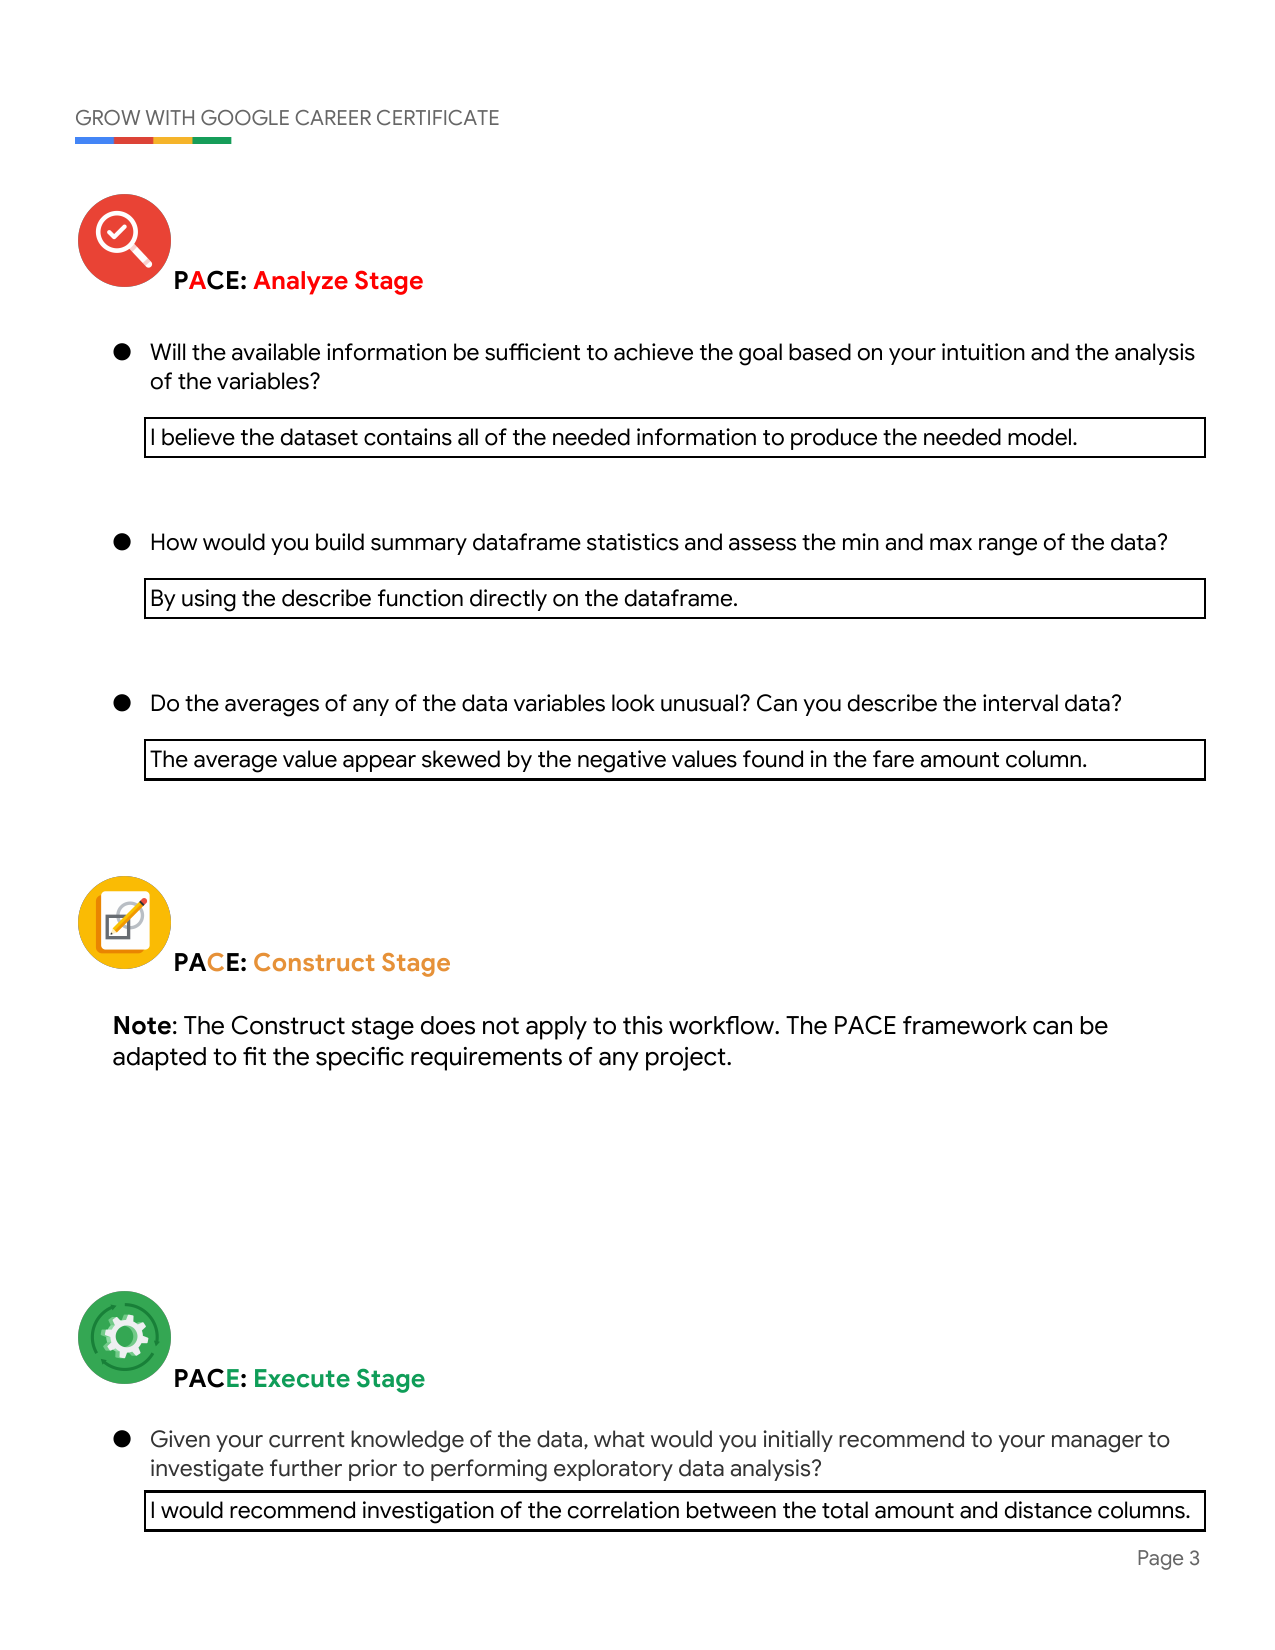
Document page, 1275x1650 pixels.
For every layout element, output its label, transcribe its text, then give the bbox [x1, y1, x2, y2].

picture [75, 873, 173, 972]
list Do the averages of any of the data variables look unusual? Can you describe the interval data? [112, 690, 1200, 718]
picture [75, 191, 173, 290]
text The average value appear skewed by the negative values found in the fare amount column. [146, 741, 1204, 778]
text I believe the dataset contains all of the needed information to produce the needed model. [146, 419, 1204, 456]
text PACE: Analyze Stage [75, 191, 1200, 297]
text Note: The Construct stage does not apply to this workflow. The PACE framework can be adapted to fit the specific requirements of any project. [112, 1010, 1200, 1073]
text PACE: Execute Stage [75, 1289, 1200, 1394]
picture [75, 137, 232, 144]
text I would recommend investigation of the correlation between the total amount and distance columns. [146, 1493, 1204, 1529]
list Will the available information be sufficient to achieve the goal based on your intuition and the analysis of the variables? [112, 338, 1200, 396]
text By using the describe function directly on the dataframe. [146, 580, 1204, 617]
list Given your current knowledge of the data, what would you initially recommend to your manager to investigate further prior to performing exploratory data analysis? [112, 1426, 1200, 1483]
list How would you build summary dataframe statistics and assess the min and max range of the data? [112, 528, 1200, 557]
picture [75, 1288, 173, 1387]
text PACE: Construct Stage [75, 873, 1200, 979]
